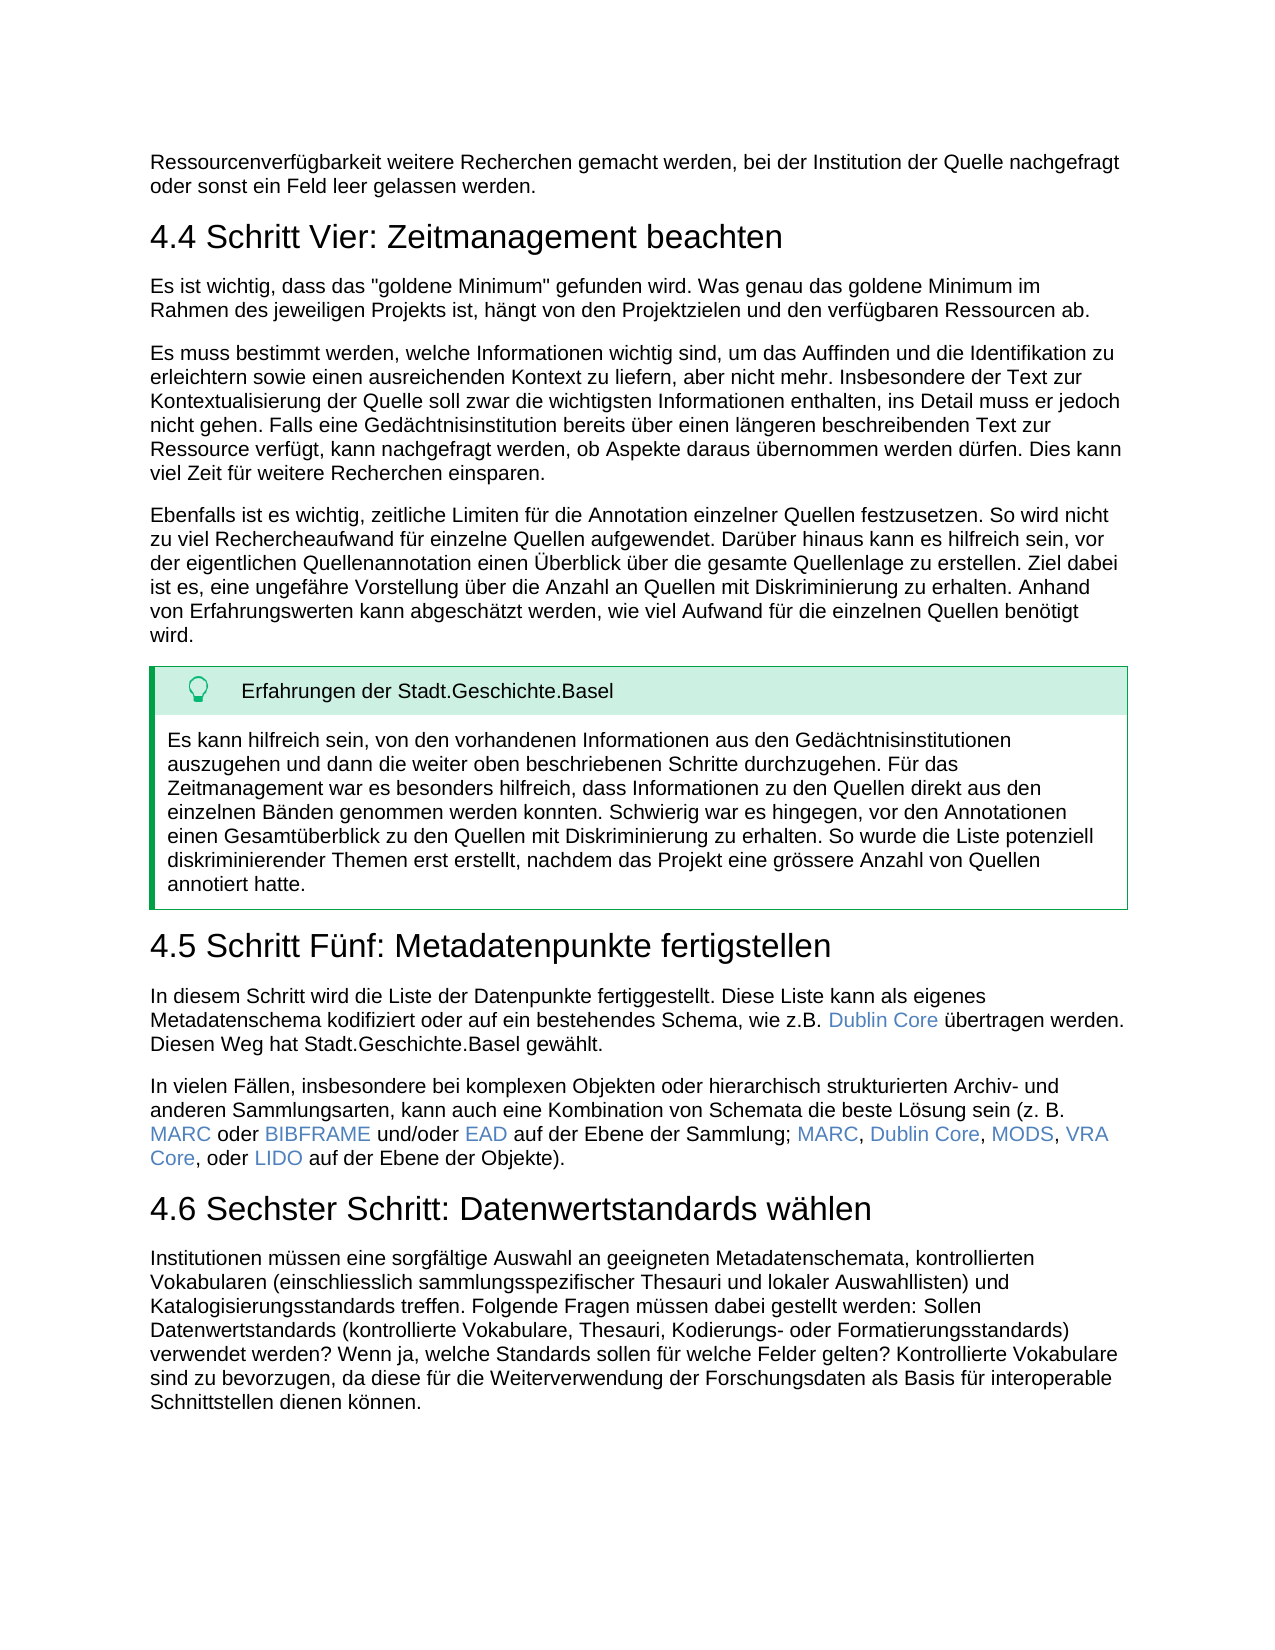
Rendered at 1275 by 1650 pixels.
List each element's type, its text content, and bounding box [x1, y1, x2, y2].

text In diesem Schritt wird die Liste der Datenpunkte fertiggestellt. Diese Liste kann als eigenes Metadatenschema kodifiziert oder auf ein bestehendes Schema, wie z.B. Dublin Core übertragen werden. Diesen Weg hat Stadt.Geschichte.Basel gewählt. [150, 983, 1125, 1055]
subtitle 4.4 Schritt Vier: Zeitmanagement beachten [150, 217, 1125, 255]
picture [186, 676, 211, 702]
subtitle 4.6 Sechster Schritt: Datenwertstandards wählen [150, 1189, 1125, 1227]
text In vielen Fällen, insbesondere bei komplexen Objekten oder hierarchisch strukturierten Archiv- und anderen Sammlungsarten, kann auch eine Kombination von Schemata die beste Lösung sein (z. B. MARC oder BIBFRAME und/oder EAD auf der Ebene der Sammlung; MARC, Dublin Core, MODS, VRA Core, oder LIDO auf der Ebene der Objekte). [150, 1074, 1125, 1170]
table_header Erfahrungen der Stadt.Geschichte.Basel [155, 667, 1127, 715]
text Es muss bestimmt werden, welche Informationen wichtig sind, um das Auffinden und die Identifikation zu erleichtern sowie einen ausreichenden Kontext zu liefern, aber nicht mehr. Insbesondere der Text zur Kontextualisierung der Quelle soll zwar die wichtigsten Informationen enthalten, ins Detail muss er jedoch nicht gehen. Falls eine Gedächtnisinstitution bereits über einen längeren beschreibenden Text zur Ressource verfügt, kann nachgefragt werden, ob Aspekte daraus übernommen werden dürfen. Dies kann viel Zeit für weitere Recherchen einsparen. [150, 341, 1125, 484]
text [150, 150, 1125, 198]
table_cell Es kann hilfreich sein, von den vorhandenen Informationen aus den Gedächtnisinstitutionen auszugehen und dann die weiter oben beschriebenen Schritte durchzugehen. Für das Zeitmanagement war es besonders hilfreich, dass Informationen zu den Quellen direkt aus den einzelnen Bänden genommen werden konnten. Schwierig war es hingegen, vor den Annotationen einen Gesamtüberblick zu den Quellen mit Diskriminierung zu erhalten. So wurde die Liste potenziell diskriminierender Themen erst erstellt, nachdem das Projekt eine grössere Anzahl von Quellen annotiert hatte. [155, 715, 1127, 909]
subtitle 4.5 Schritt Fünf: Metadatenpunkte fertigstellen [150, 926, 1125, 965]
text Institutionen müssen eine sorgfältige Auswahl an geeigneten Metadatenschemata, kontrollierten Vokabularen (einschliesslich sammlungsspezifischer Thesauri und lokaler Auswahllisten) und Katalogisierungsstandards treffen. Folgende Fragen müssen dabei gestellt werden: Sollen Datenwertstandards (kontrollierte Vokabulare, Thesauri, Kodierungs- oder Formatierungsstandards) verwendet werden? Wenn ja, welche Standards sollen für welche Felder gelten? Kontrollierte Vokabulare sind zu bevorzugen, da diese für die Weiterverwendung der Forschungsdaten als Basis für interoperable Schnittstellen dienen können. [150, 1246, 1125, 1414]
text Ebenfalls ist es wichtig, zeitliche Limiten für die Annotation einzelner Quellen festzusetzen. So wird nicht zu viel Rechercheaufwand für einzelne Quellen aufgewendet. Darüber hinaus kann es hilfreich sein, vor der eigentlichen Quellenannotation einen Überblick über die gesamte Quellenlage zu erstellen. Ziel dabei ist es, eine ungefähre Vorstellung über die Anzahl an Quellen mit Diskriminierung zu erhalten. Anhand von Erfahrungswerten kann abgeschätzt werden, wie viel Aufwand für die einzelnen Quellen benötigt wird. [150, 503, 1125, 647]
text Es ist wichtig, dass das "goldene Minimum" gefunden wird. Was genau das goldene Minimum im Rahmen des jeweiligen Projekts ist, hängt von den Projektzielen und den verfügbaren Ressourcen ab. [150, 274, 1125, 322]
